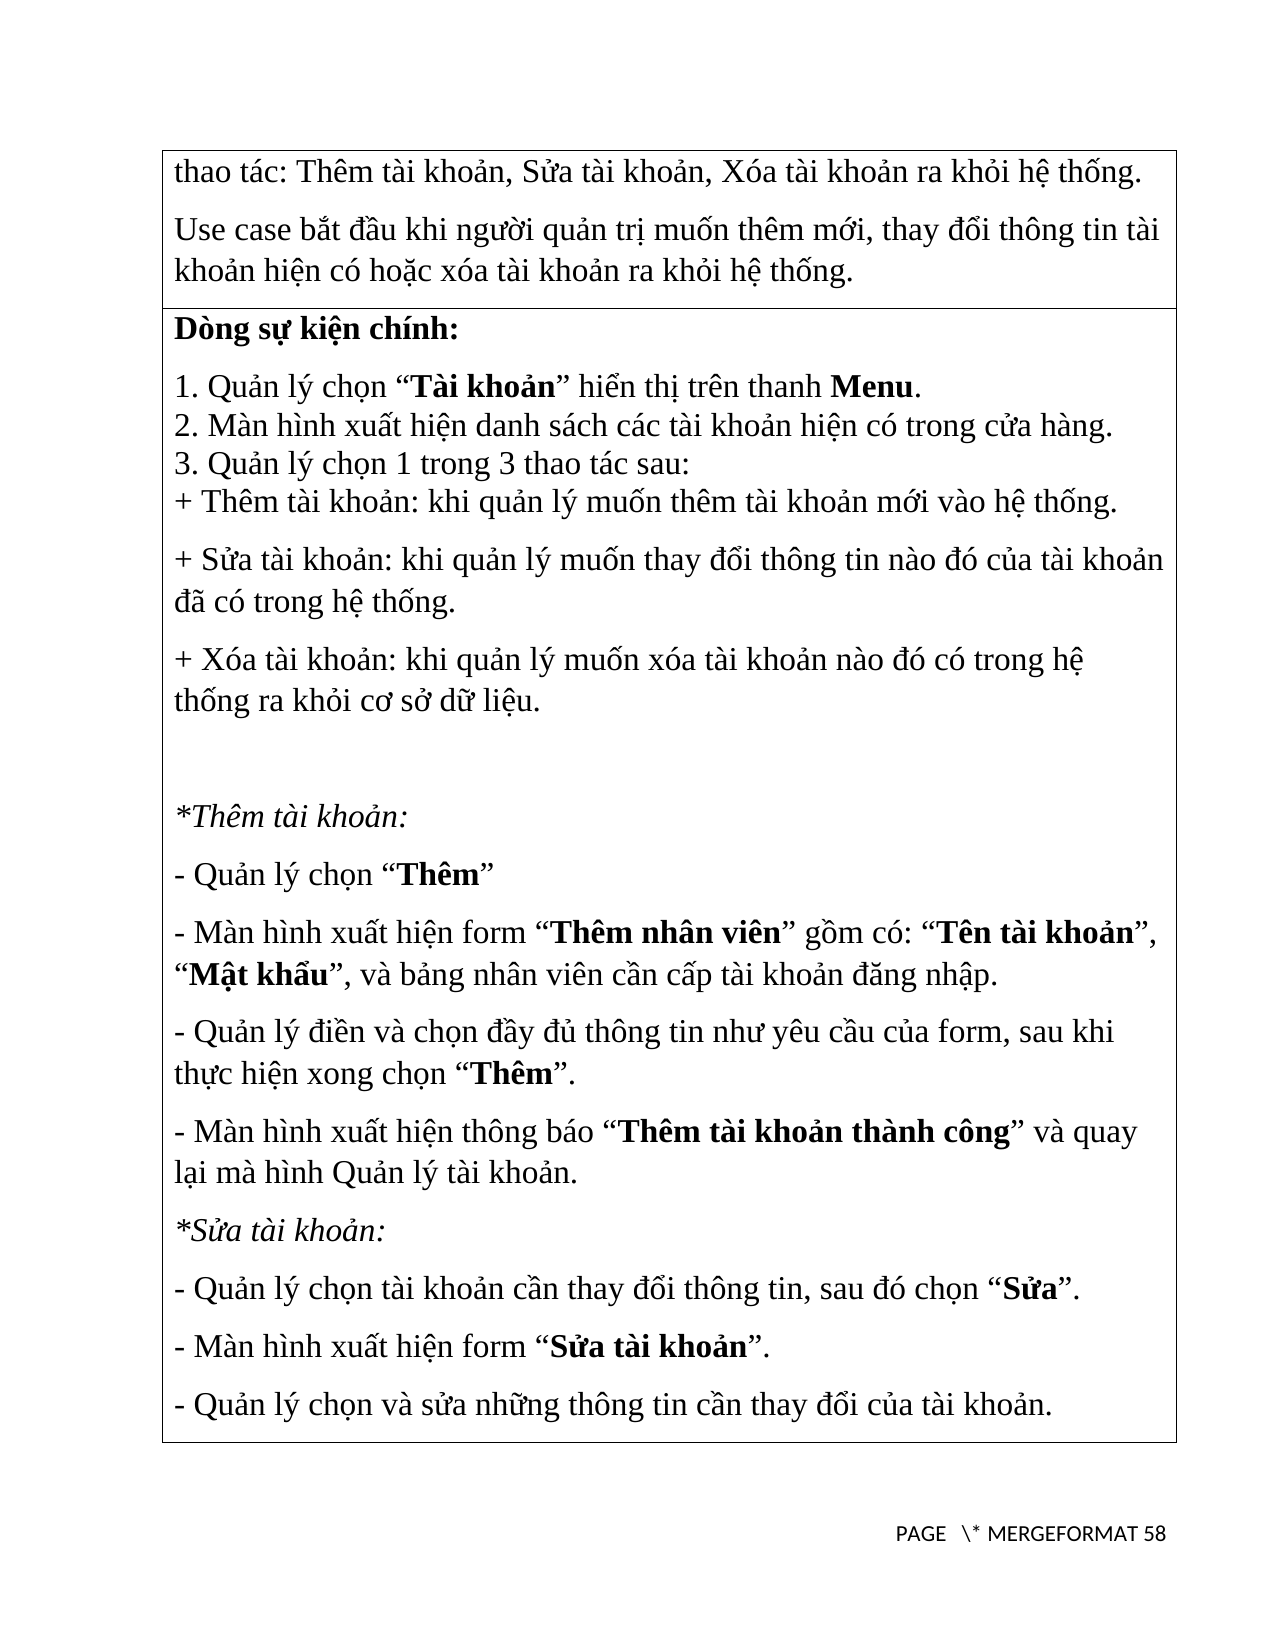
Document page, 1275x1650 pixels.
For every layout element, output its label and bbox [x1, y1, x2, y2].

table_cell [163, 309, 1176, 1442]
table_header [163, 151, 1176, 307]
